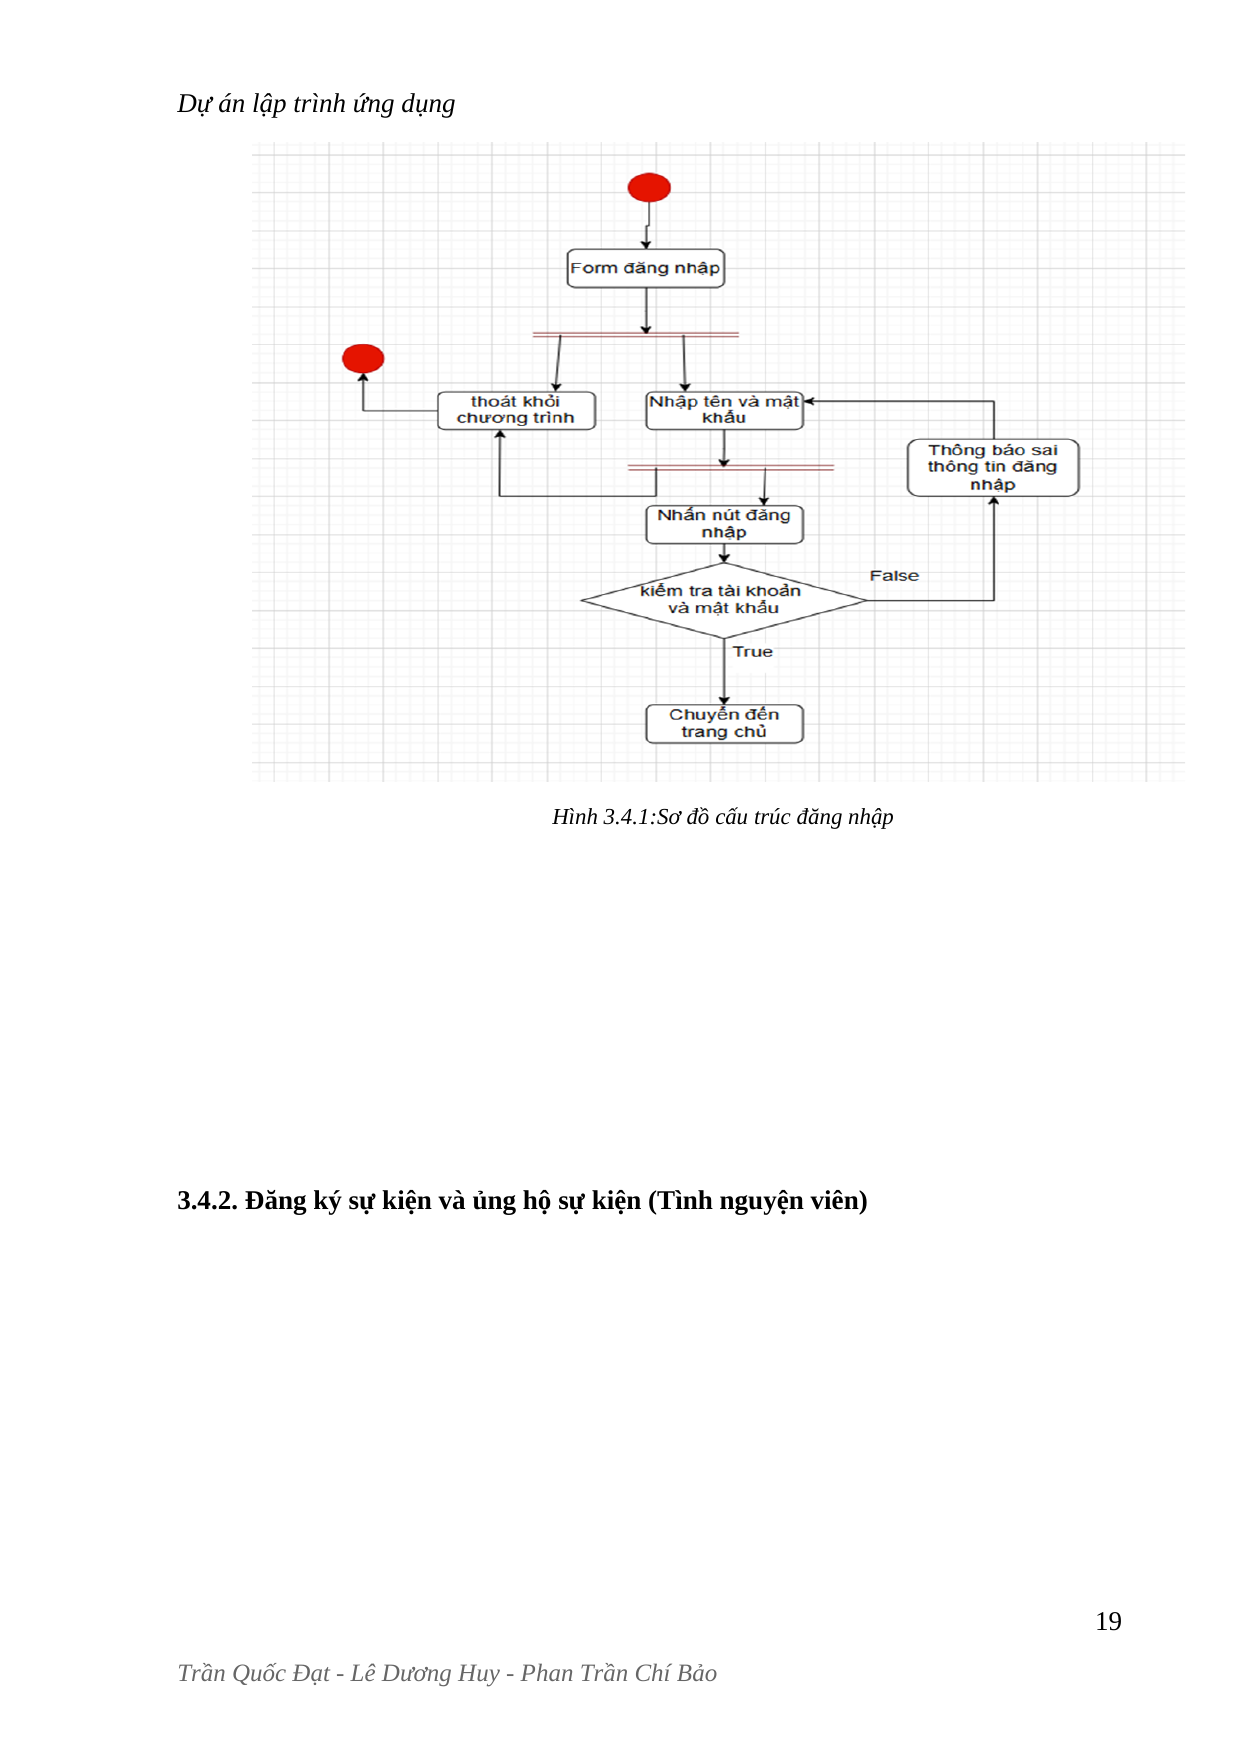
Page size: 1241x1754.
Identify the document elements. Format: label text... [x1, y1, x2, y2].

subtitle Hình 3.4.1:Sơ đồ cấu trúc đăng nhập [552, 803, 1122, 830]
picture [252, 142, 1186, 782]
subtitle 3.4.2. Đăng ký sự kiện và ủng hộ sự kiện (Tình nguyện viên) [177, 1184, 1122, 1215]
